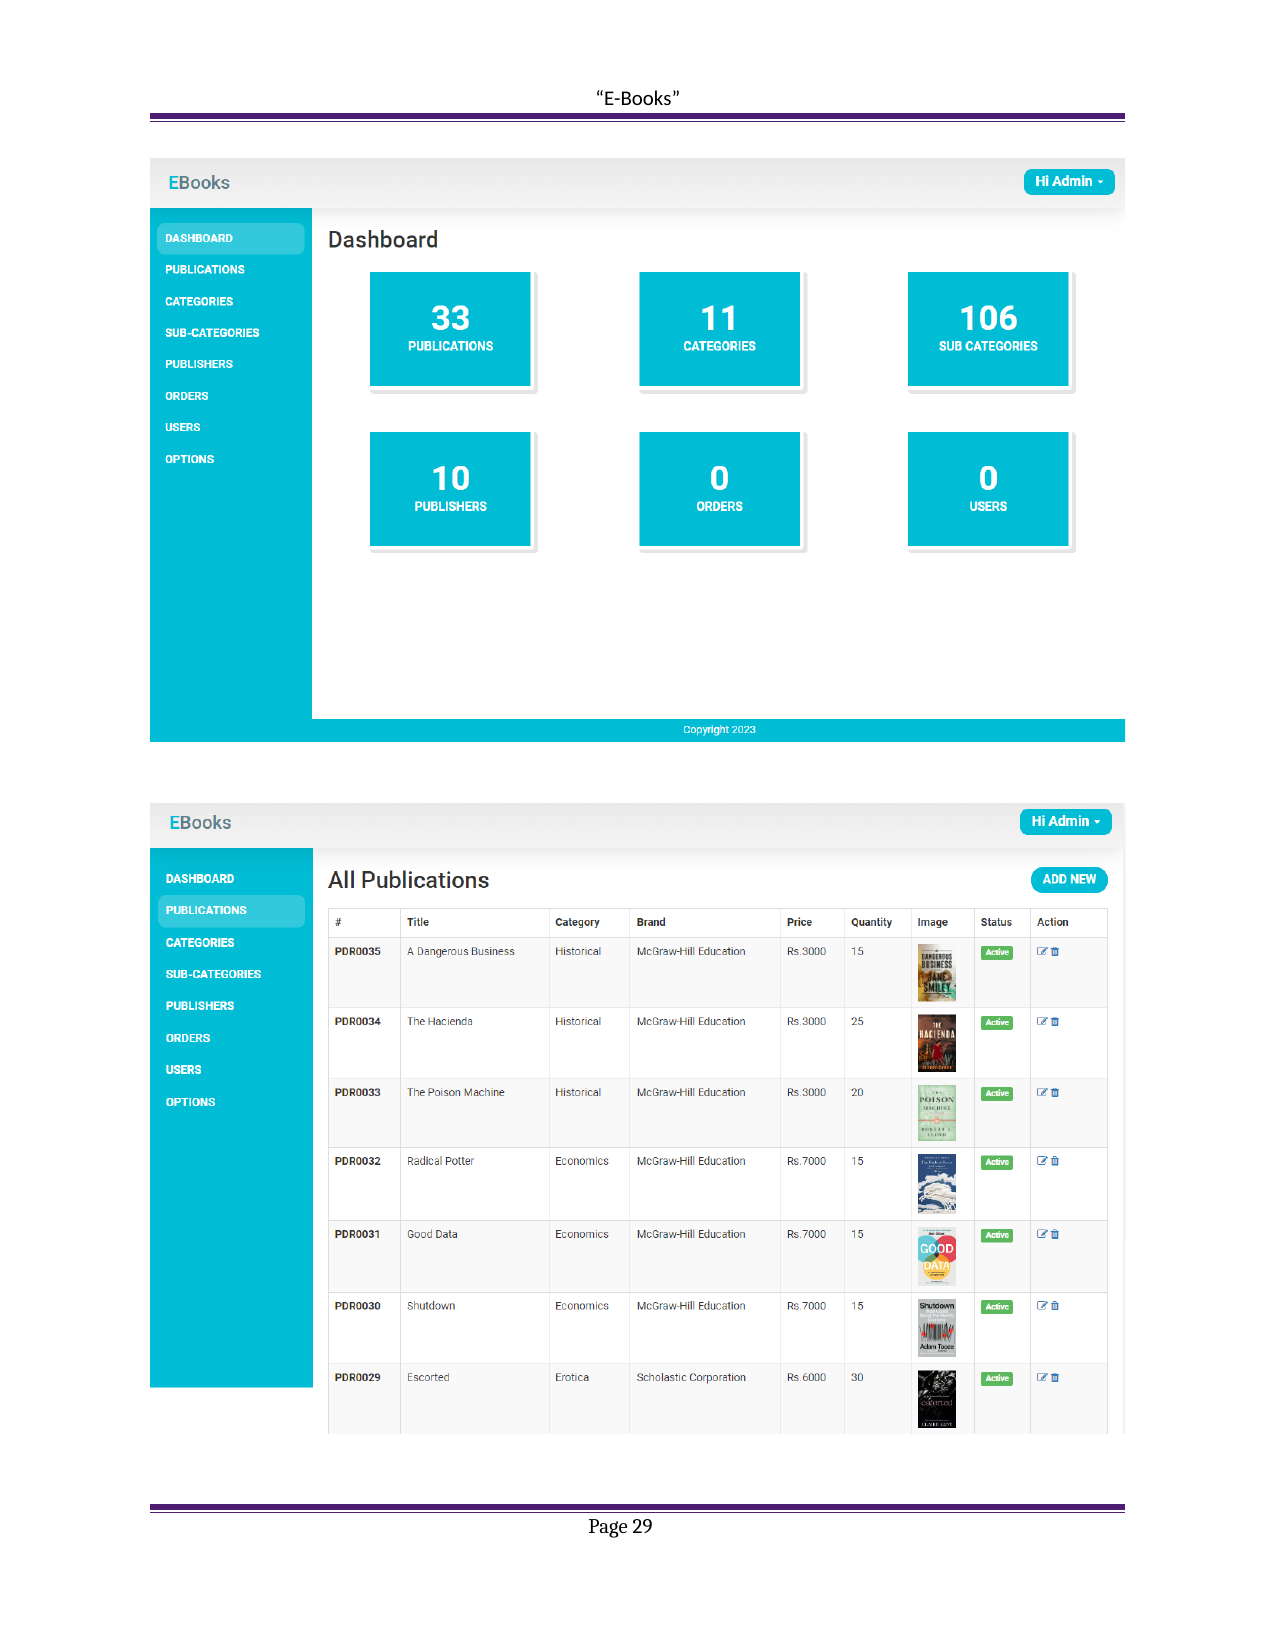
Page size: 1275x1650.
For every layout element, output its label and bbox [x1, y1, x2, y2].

picture [150, 158, 1125, 800]
picture [150, 803, 1125, 1434]
